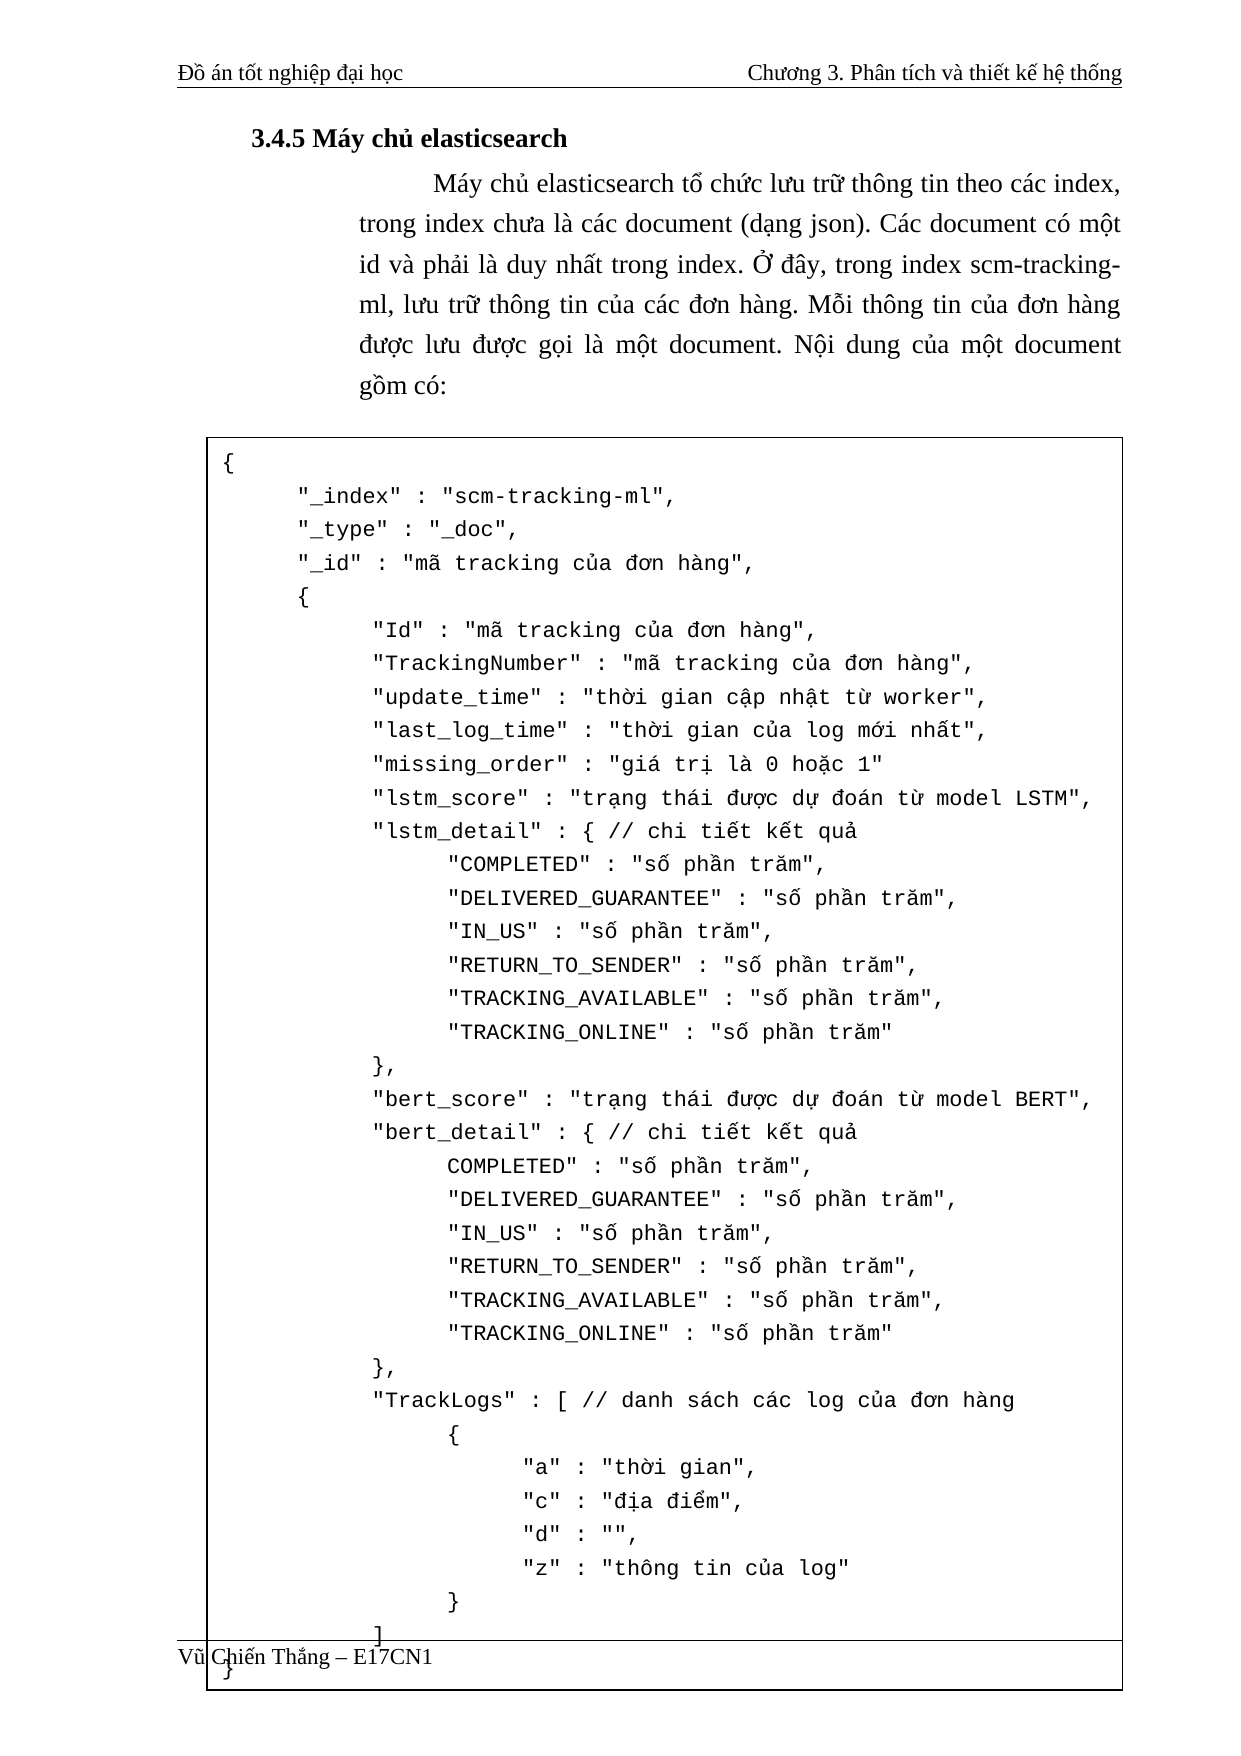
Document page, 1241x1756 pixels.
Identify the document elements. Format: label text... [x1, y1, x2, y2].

text Máy chủ elasticsearch tổ chức lưu trữ thông tin theo các index, trong index chưa là các document (dạng json). Các document có một id và phải là duy nhất trong index. Ở đây, trong index scm-tracking-ml, lưu trữ thông tin của các đơn hàng. Mỗi thông tin của đơn hàng được lưu được gọi là một document. Nội dung của một document gồm có: [359, 167, 1122, 400]
subtitle 3.4.5 Máy chủ elasticsearch [177, 122, 1122, 153]
